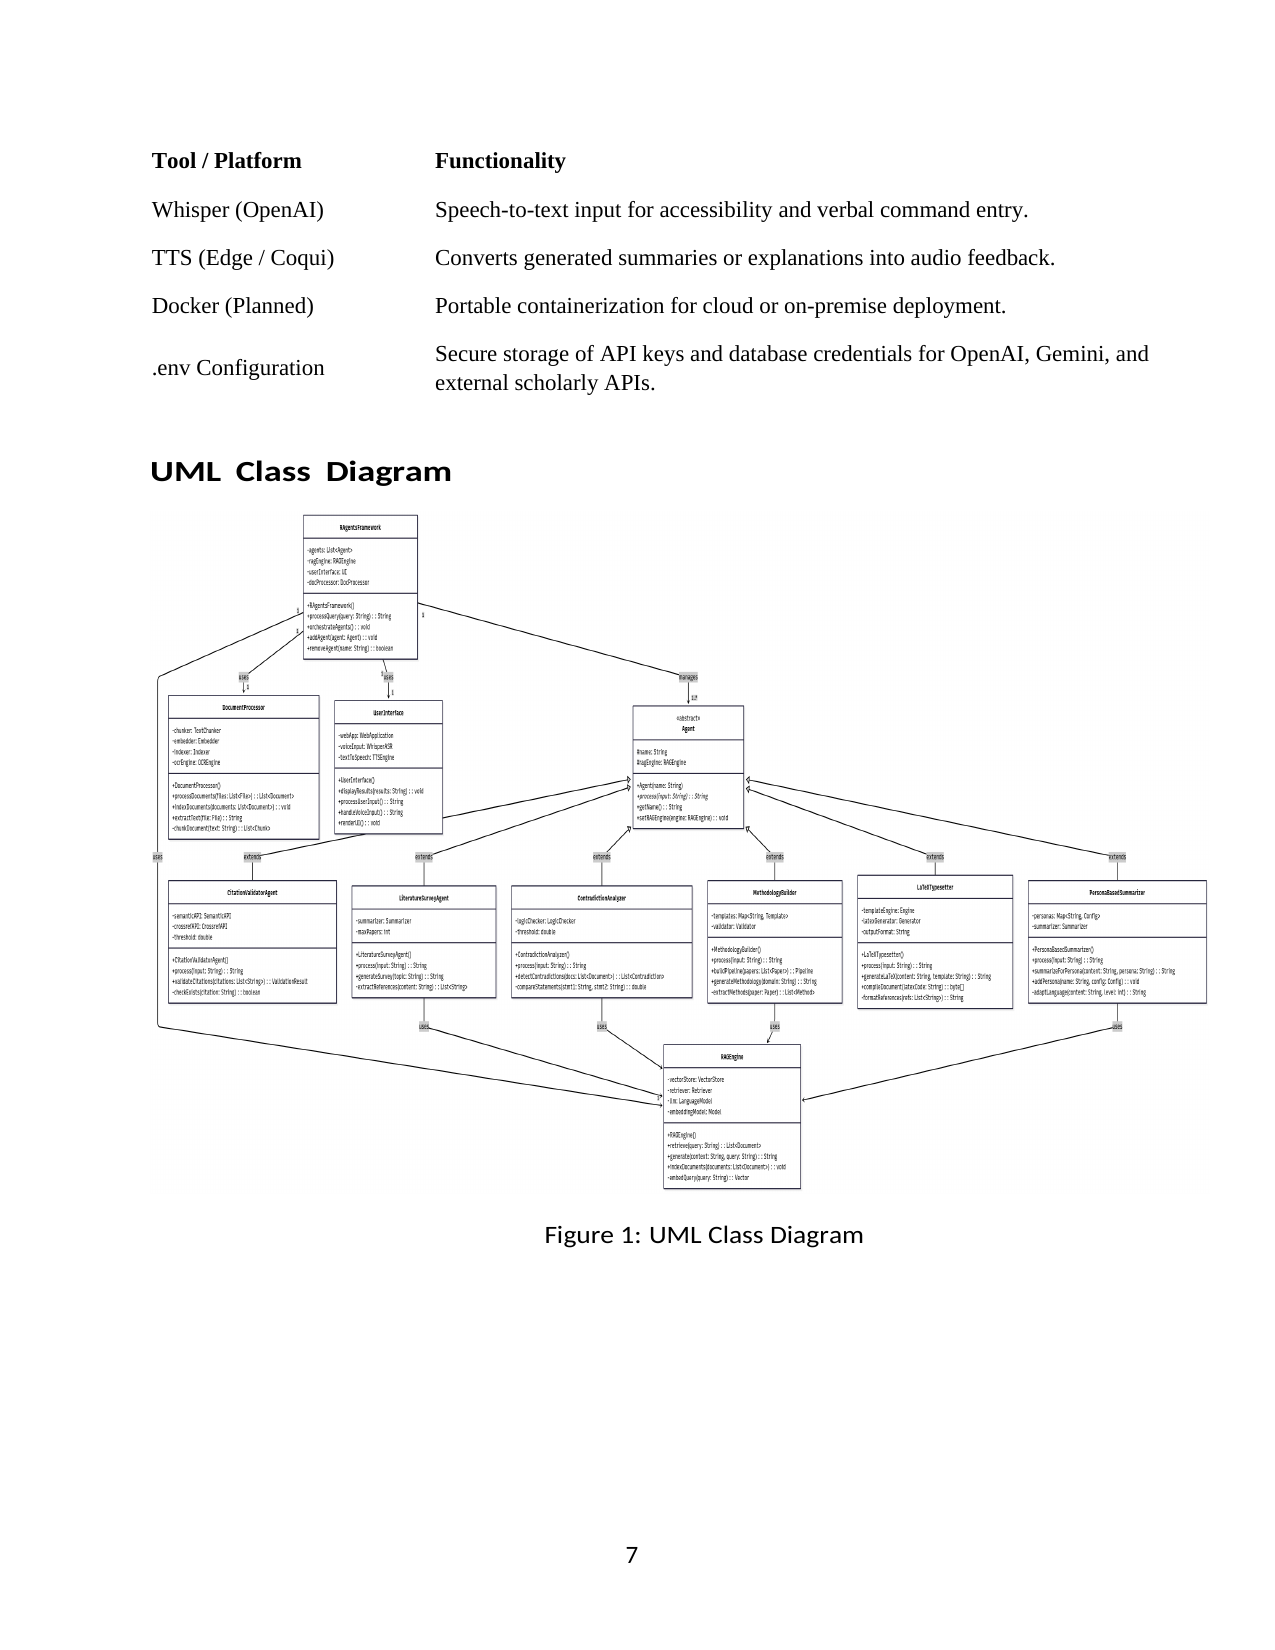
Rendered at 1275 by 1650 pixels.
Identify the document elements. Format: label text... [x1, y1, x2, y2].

table_cell Secure storage of API keys and database credentials for OpenAI, Gemini, and external scholarly APIs. [433, 339, 1162, 415]
table_cell Converts generated summaries or explanations into audio feedback. [433, 242, 1162, 291]
table_header Functionality [433, 146, 1162, 194]
table_cell TTS (Edge / Coqui) [150, 242, 433, 291]
table_header Tool / Platform [150, 146, 433, 194]
picture [150, 511, 1210, 1194]
table_cell Docker (Planned) [150, 291, 433, 339]
table_cell Whisper (OpenAI) [150, 194, 433, 242]
subtitle UML Class Diagram [150, 453, 1162, 489]
table_cell Speech-to-text input for accessibility and verbal command entry. [433, 194, 1162, 242]
table_cell Portable containerization for cloud or on-premise deployment. [433, 291, 1162, 339]
text Figure 1: UML Class Diagram [246, 1219, 1162, 1250]
table_cell .env Configuration [150, 339, 433, 415]
